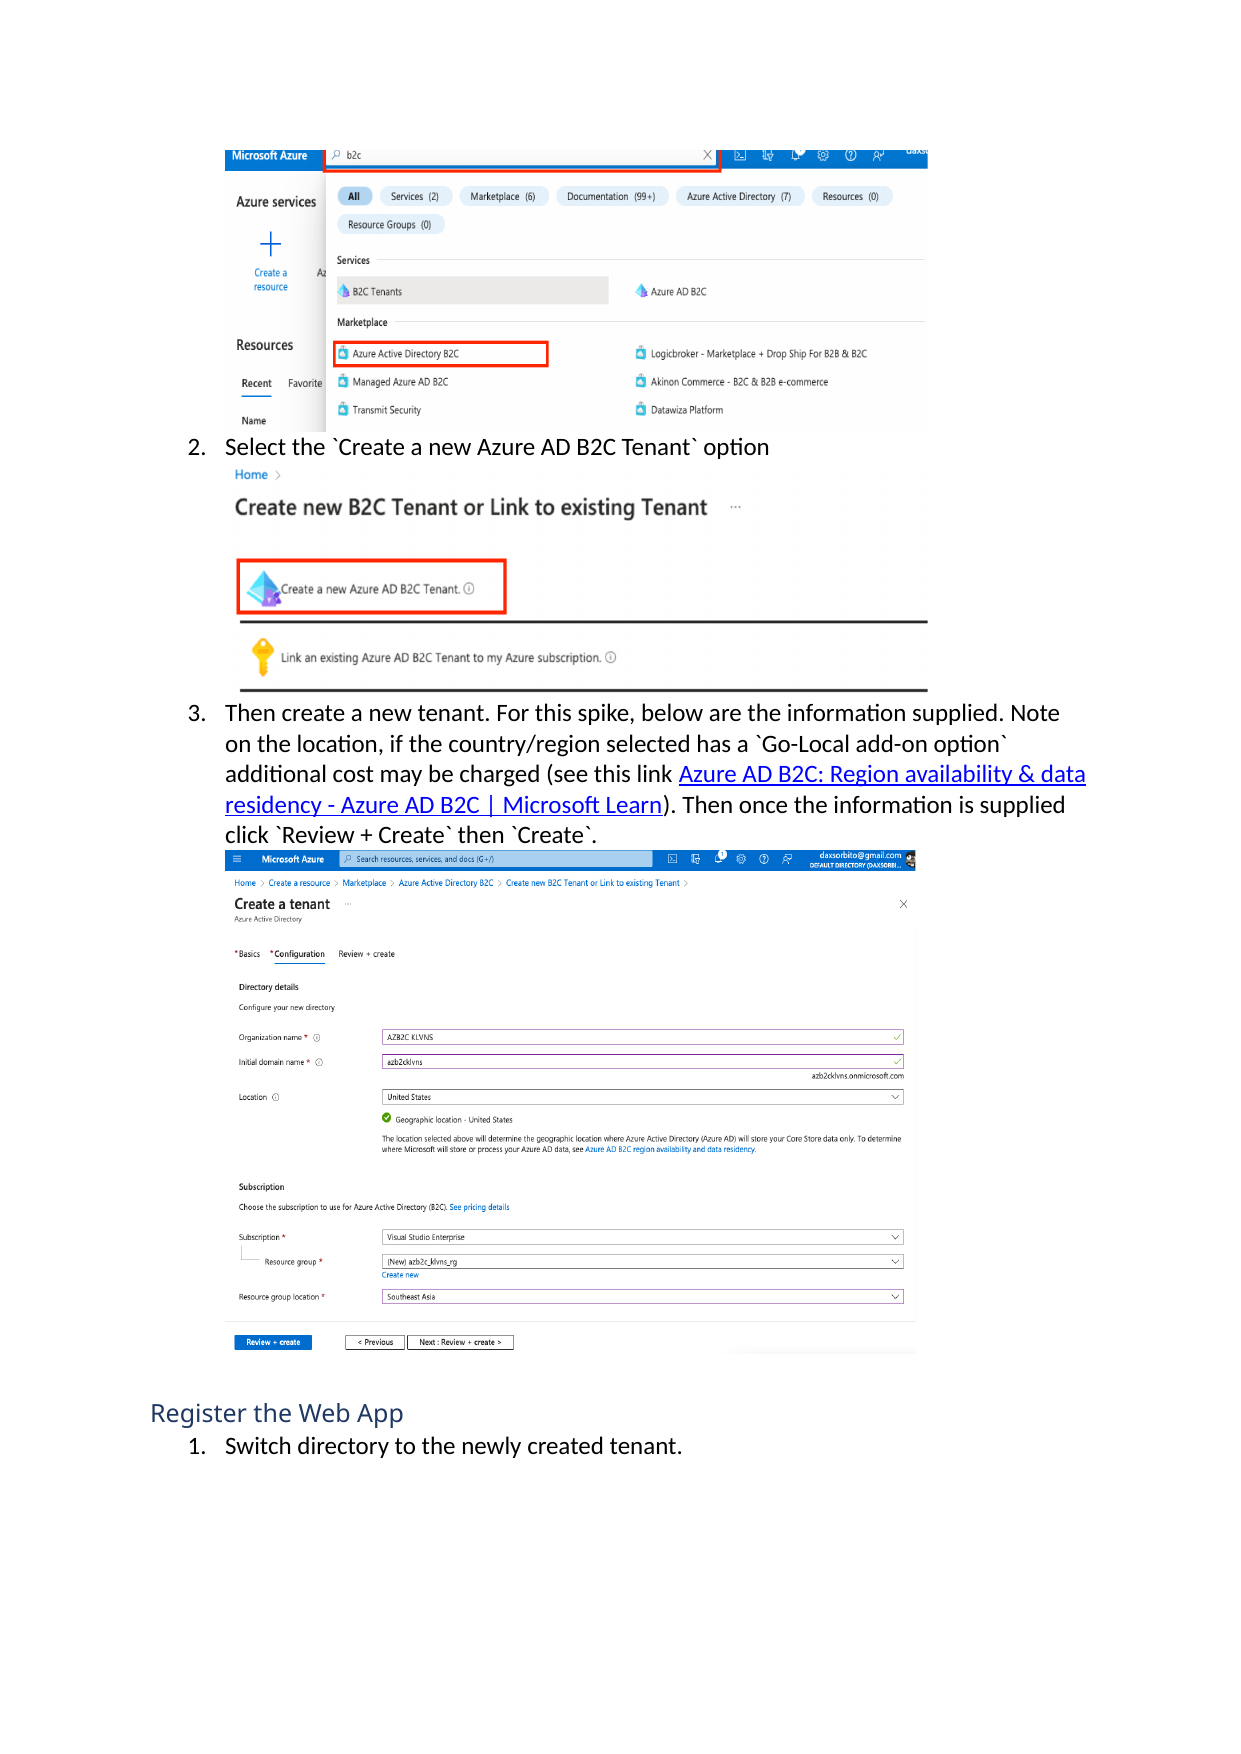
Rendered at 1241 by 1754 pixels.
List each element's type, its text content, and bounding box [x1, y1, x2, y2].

subtitle Register the Web App [150, 1396, 1090, 1430]
list Then create a new tenant. For this spike, below are the information supplied. Note on the location, if the country/region selected has a `Go-Local add-on option` additional cost may be charged (see this link Azure AD B2C: Region availability & data residency - Azure AD B2C | Microsoft Learn). Then once the information is supplied click `Review + Create` then `Create`. [187, 697, 1090, 850]
list Switch directory to the newly created tenant. [187, 1430, 1090, 1460]
picture [225, 850, 916, 1354]
picture [225, 462, 928, 698]
list Select the `Create a new Azure AD B2C Tenant` option [187, 431, 1090, 462]
picture [225, 150, 928, 432]
